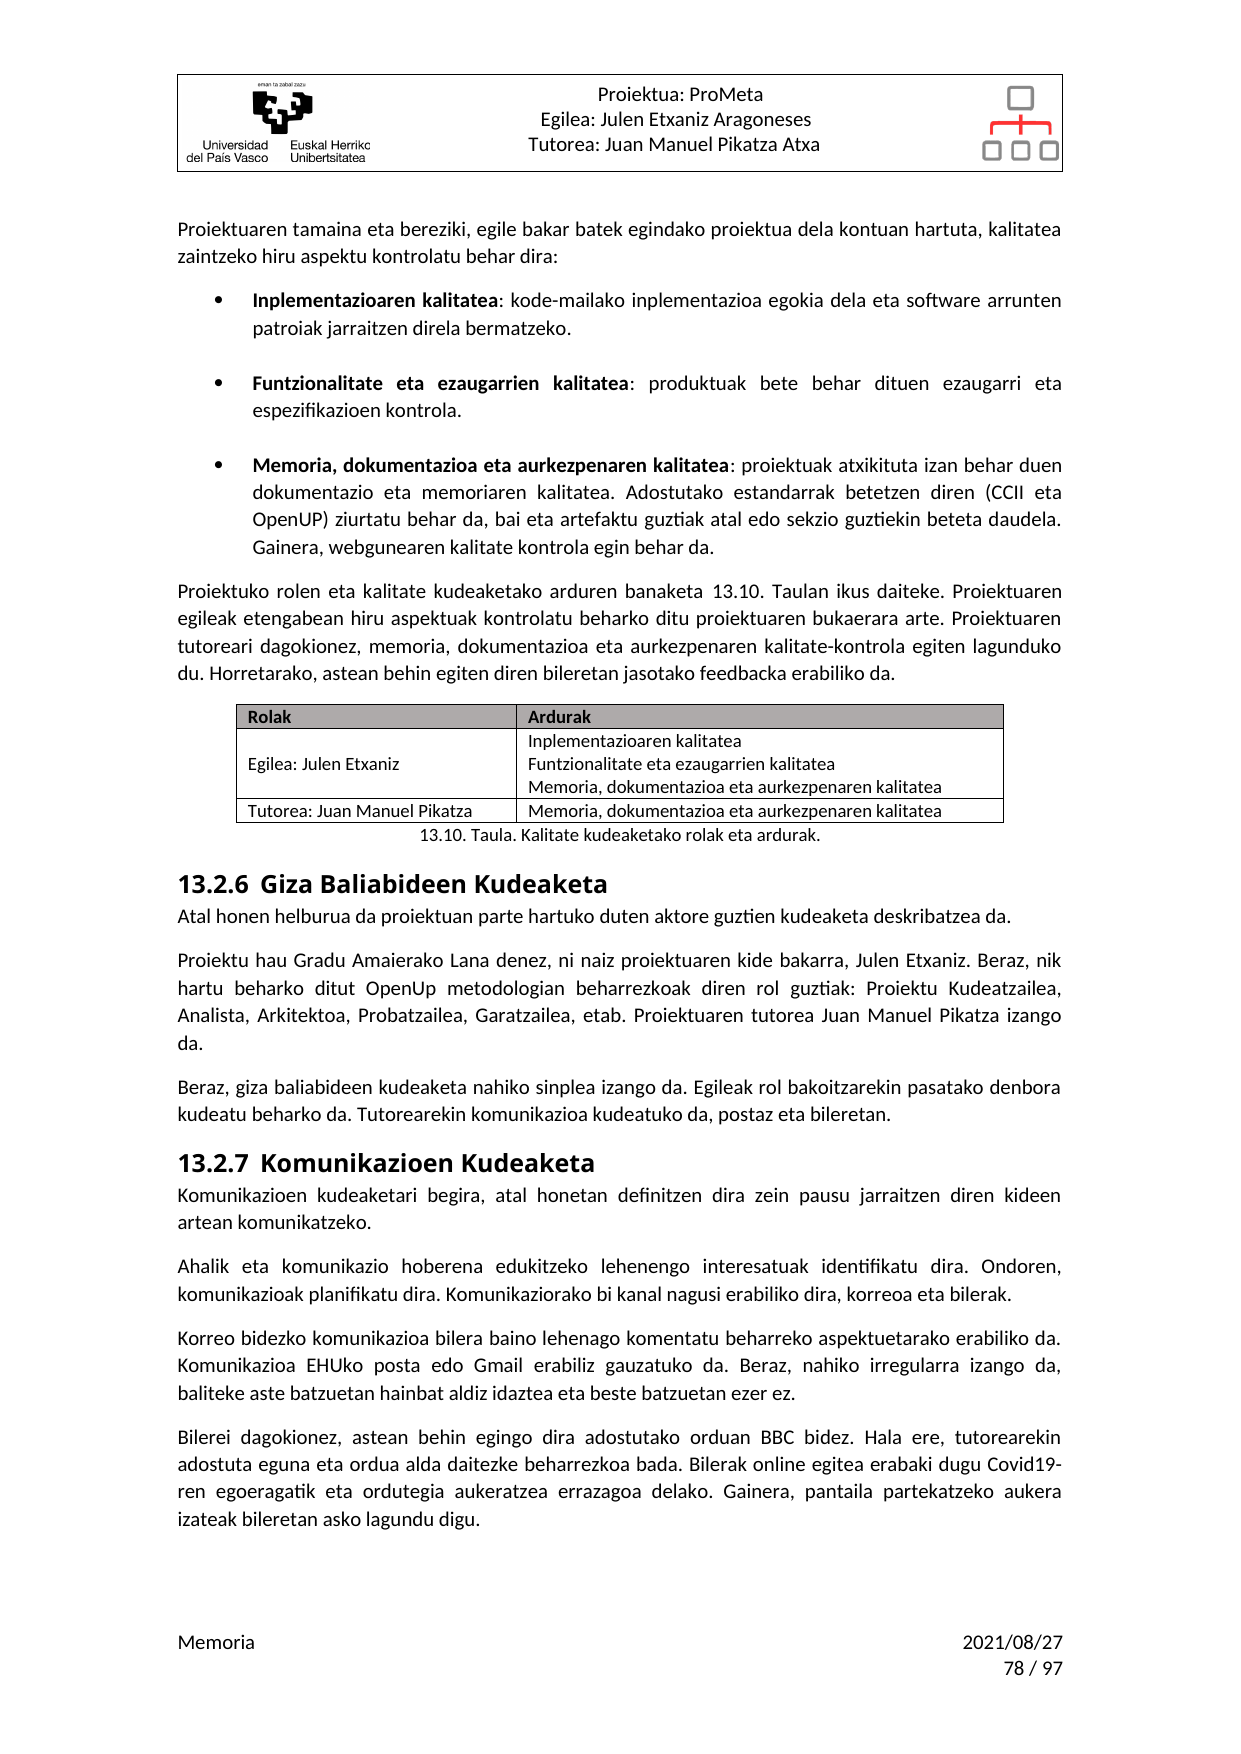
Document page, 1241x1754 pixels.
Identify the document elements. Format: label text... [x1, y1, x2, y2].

picture [978, 80, 1060, 162]
text Beraz, giza baliabideen kudeaketa nahiko sinplea izango da. Egileak rol bakoitzarekin pasatako denbora kudeatu beharko da. Tutorearekin komunikazioa kudeatuko da, postaz eta bileretan. [177, 1074, 1063, 1127]
text Bilerei dagokionez, astean behin egingo dira adostutako orduan BBC bidez. Hala ere, tutorearekin adostuta eguna eta ordua alda daitezke beharrezkoa bada. Bilerak online egitea erabaki dugu Covid19-ren egoeragatik eta ordutegia aukeratzea errazagoa delako. Gainera, pantaila partekatzeko aukera izateak bileretan asko lagundu digu. [177, 1424, 1063, 1532]
text Atal honen helburua da proiektuan parte hartuko duten aktore guztien kudeaketa deskribatzea da. [177, 904, 1063, 929]
text Proiektu hau Gradu Amaierako Lana denez, ni naiz proiektuaren kide bakarra, Julen Etxaniz. Beraz, nik hartu beharko ditut OpenUp metodologian beharrezkoak diren rol guztiak: Proiektu Kudeatzailea, Analista, Arkitektoa, Probatzailea, Garatzailea, etab. Proiektuaren tutorea Juan Manuel Pikatza izango da. [177, 948, 1063, 1055]
table_cell Inplementazioaren kalitatea Funtzionalitate eta ezaugarrien kalitatea Memoria, dokumentazioa eta aurkezpenaren kalitatea [517, 729, 1003, 798]
list Memoria, dokumentazioa eta aurkezpenaren kalitatea: proiektuak atxikituta izan behar duen dokumentazio eta memoriaren kalitatea. Adostutako estandarrak betetzen diren (CCII eta OpenUP) ziurtatu behar da, bai eta artefaktu guztiak atal edo sekzio guztiekin beteta daudela. Gainera, webgunearen kalitate kontrola egin behar da. [215, 452, 1063, 559]
list Funtzionalitate eta ezaugarrien kalitatea: produktuak bete behar dituen ezaugarri eta espezifikazioen kontrola. [215, 370, 1063, 422]
subtitle Giza Baliabideen Kudeaketa [177, 867, 1063, 901]
table_cell Egilea: Julen Etxaniz [237, 729, 516, 798]
table_header Rolak [237, 705, 516, 728]
list Inplementazioaren kalitatea: kode-mailako inplementazioa egokia dela eta software arrunten patroiak jarraitzen direla bermatzeko. [215, 287, 1063, 340]
text Komunikazioen kudeaketari begira, atal honetan definitzen dira zein pausu jarraitzen diren kideen artean komunikatzeko. [177, 1182, 1063, 1235]
text Proiektuaren tamaina eta bereziki, egile bakar batek egindako proiektua dela kontuan hartuta, kalitatea zaintzeko hiru aspektu kontrolatu behar dira: [177, 216, 1063, 269]
subtitle Komunikazioen Kudeaketa [177, 1145, 1063, 1179]
picture [182, 80, 370, 162]
text Ahalik eta komunikazio hoberena edukitzeko lehenengo interesatuak identifikatu dira. Ondoren, komunikazioak planifikatu dira. Komunikaziorako bi kanal nagusi erabiliko dira, korreoa eta bilerak. [177, 1254, 1063, 1306]
table_header Ardurak [517, 705, 1003, 728]
text Korreo bidezko komunikazioa bilera baino lehenago komentatu beharreko aspektuetarako erabiliko da. Komunikazioa EHUko posta edo Gmail erabiliz gauzatuko da. Beraz, nahiko irregularra izango da, baliteke aste batzuetan hainbat aldiz idaztea eta beste batzuetan ezer ez. [177, 1325, 1063, 1405]
table_cell Memoria, dokumentazioa eta aurkezpenaren kalitatea [517, 799, 1003, 822]
table_cell Tutorea: Juan Manuel Pikatza [237, 799, 516, 822]
